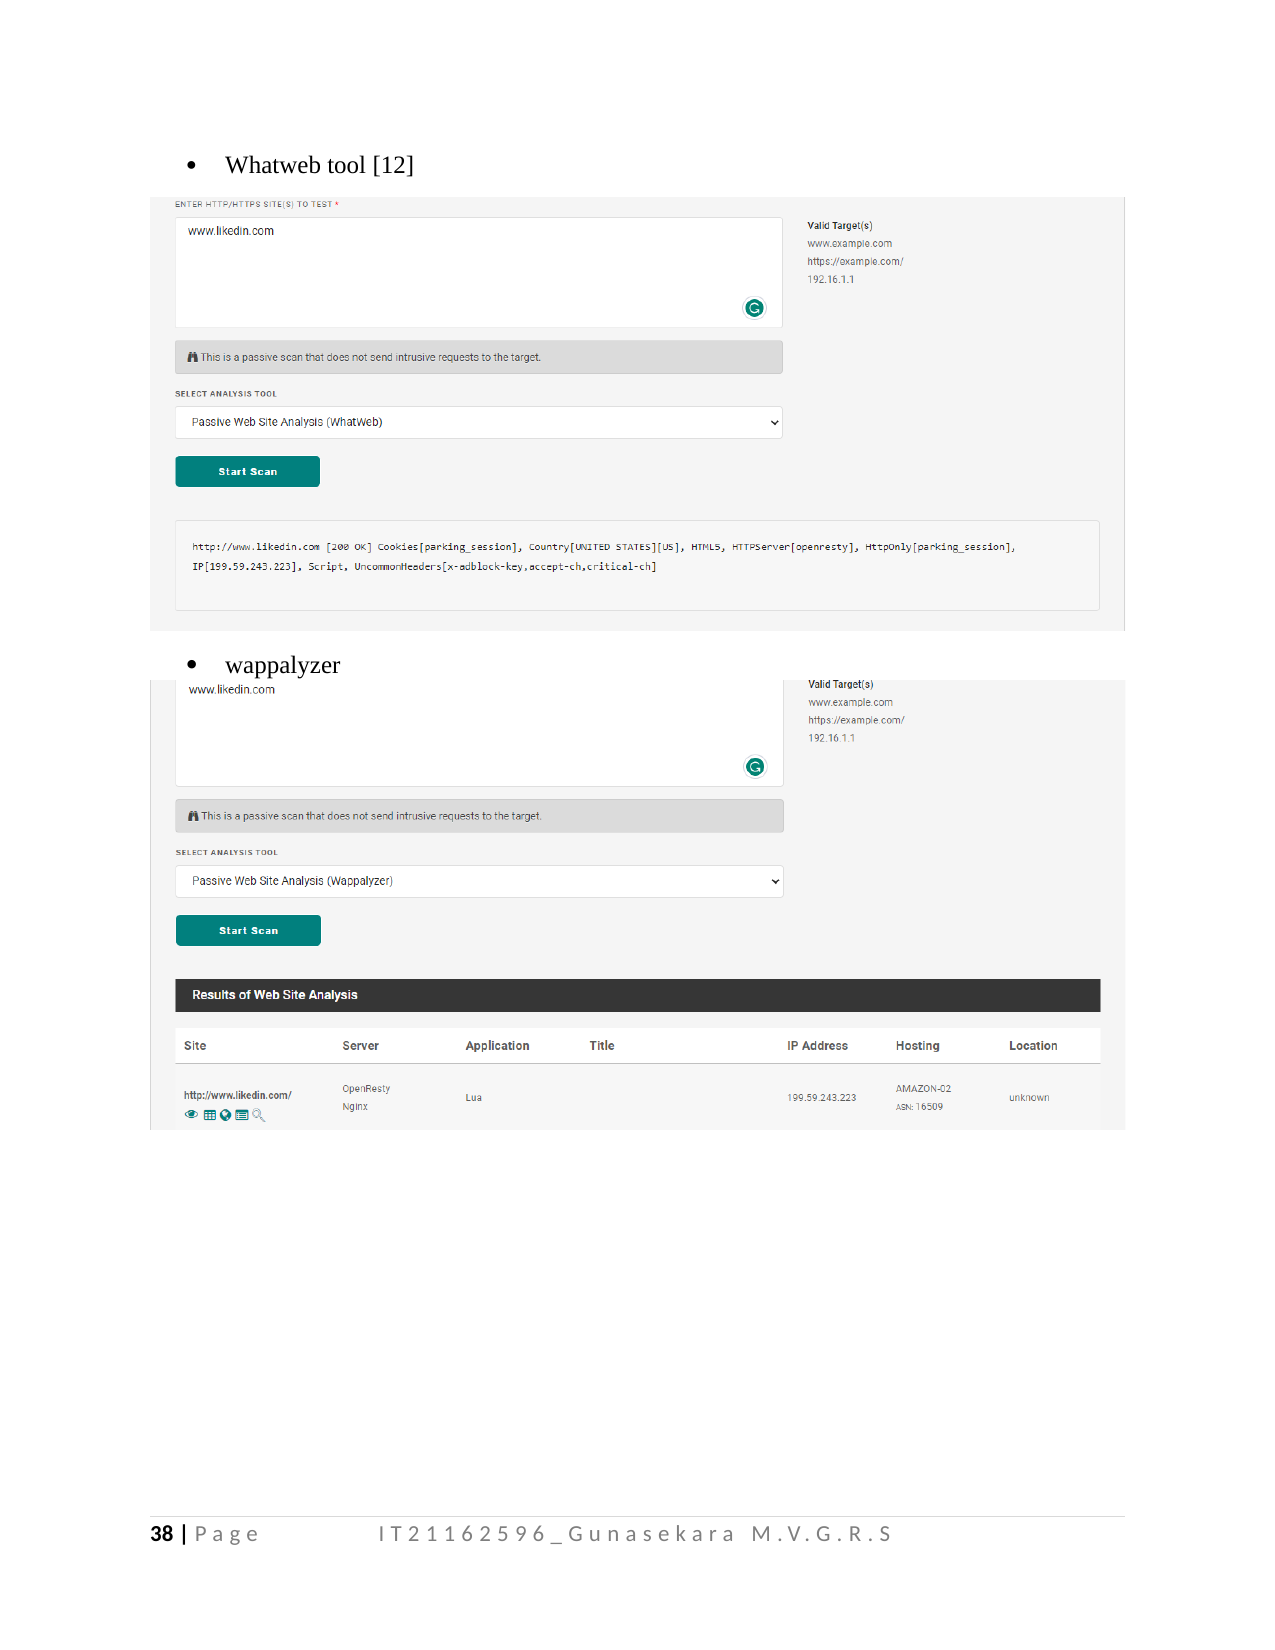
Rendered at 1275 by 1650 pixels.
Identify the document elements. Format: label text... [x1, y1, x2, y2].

picture [150, 197, 1125, 631]
list Whatweb tool [187, 150, 1125, 179]
subtitle wappalyzer [187, 650, 1125, 678]
picture [150, 680, 1125, 1130]
